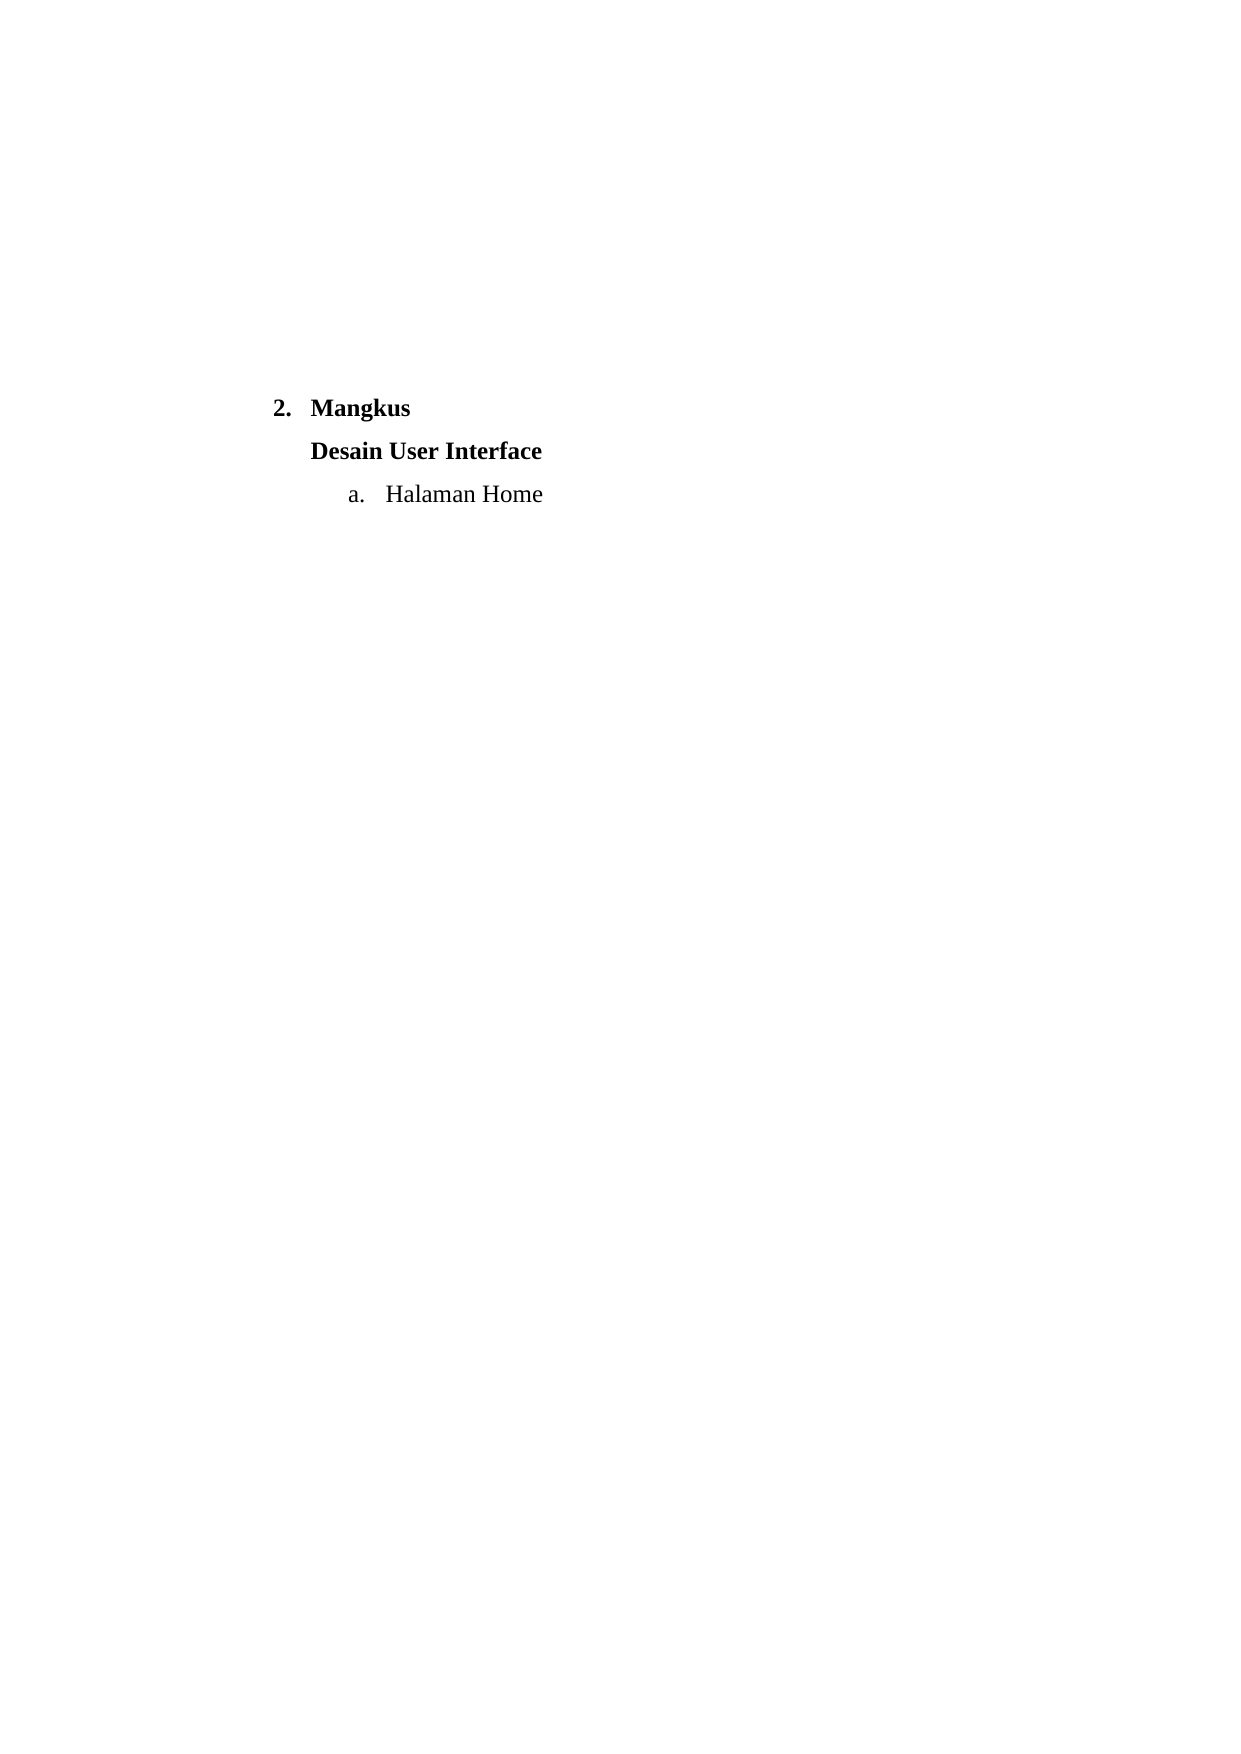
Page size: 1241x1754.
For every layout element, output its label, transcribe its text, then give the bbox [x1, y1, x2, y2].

text Desain User Interface [235, 436, 1063, 464]
list Halaman Home [348, 479, 1063, 508]
list Mangkus [273, 393, 1063, 421]
